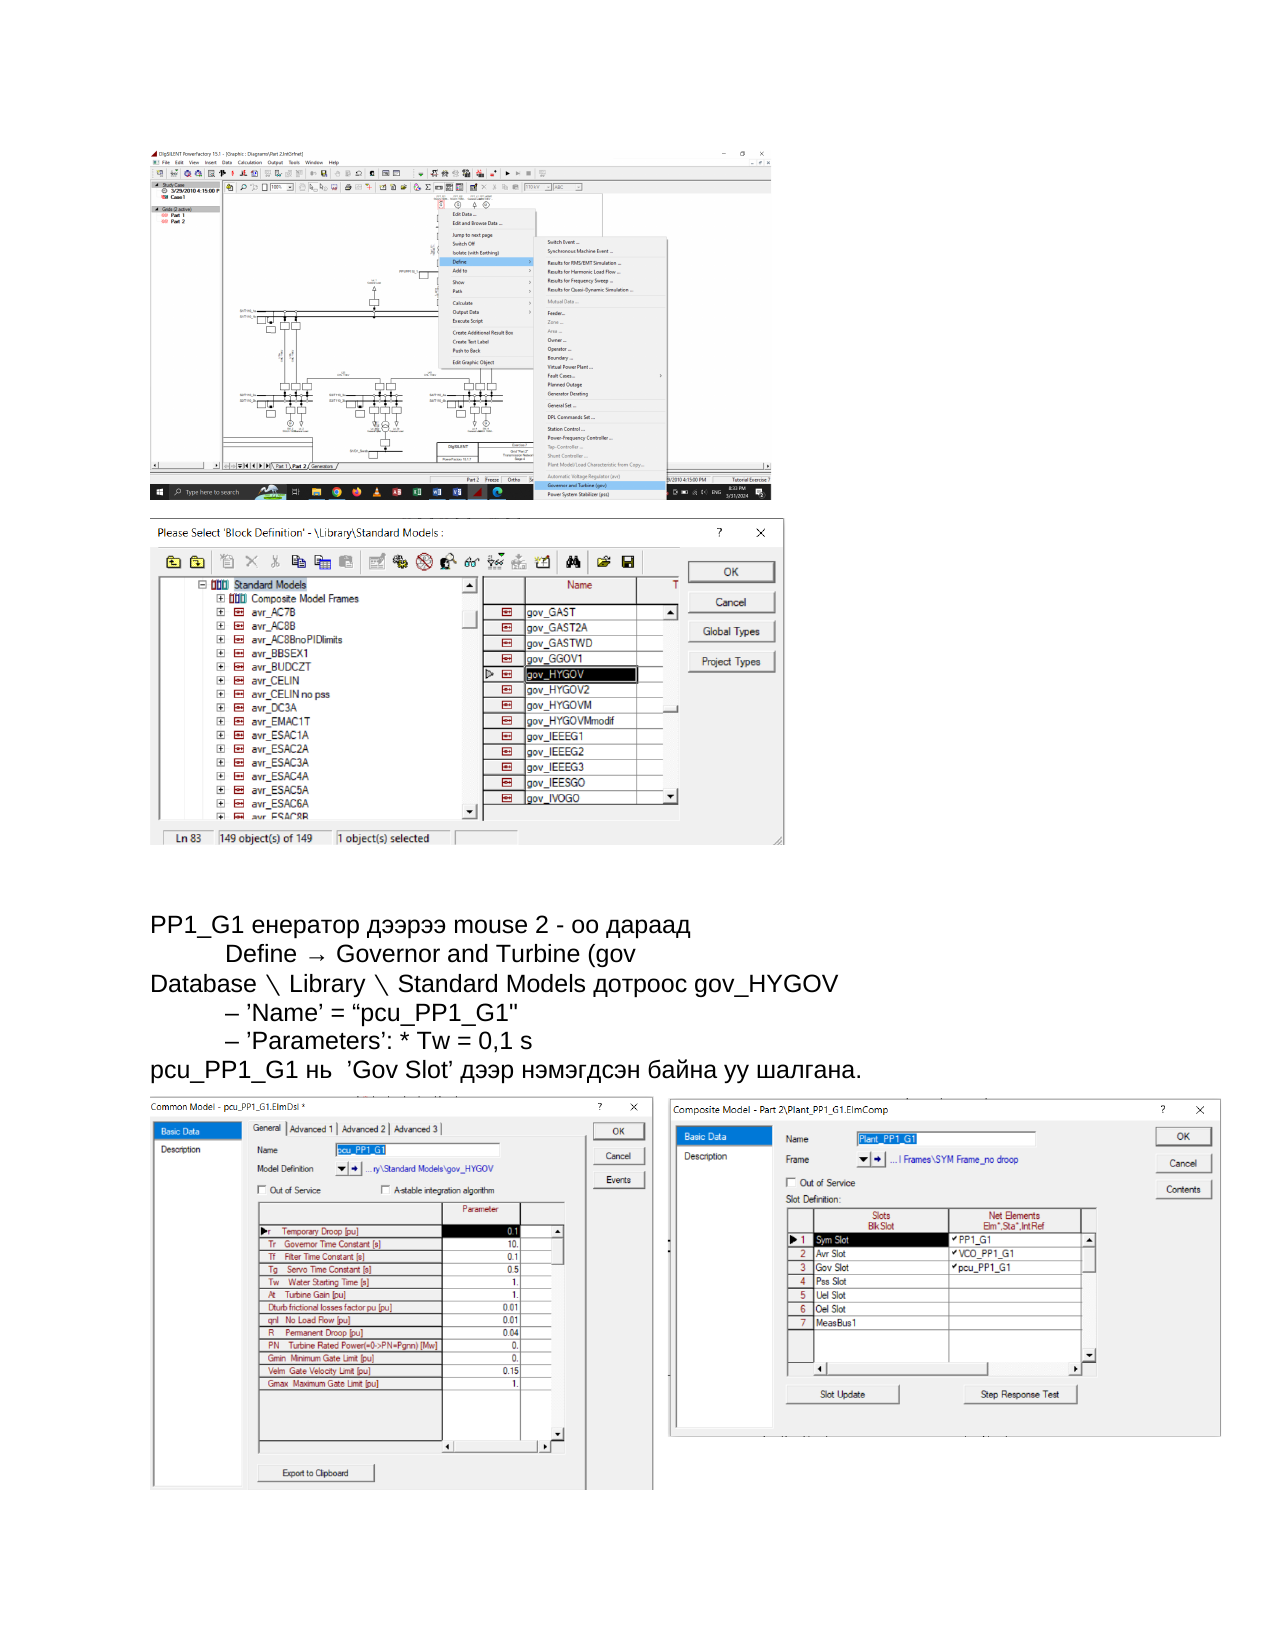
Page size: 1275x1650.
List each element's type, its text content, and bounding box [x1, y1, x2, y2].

text Database ∖ Library ∖ Standard Models дотроос gov_HYGOV [150, 967, 1125, 997]
text PP1_G1 енератор дээрээ mouse 2 - оо дараад [150, 910, 1125, 939]
text – ’Parameters’: * Tw = 0,1 s [150, 1026, 1125, 1055]
picture [150, 518, 786, 845]
text Define → Governor and Turbine (gov [150, 939, 1125, 967]
picture [150, 1096, 654, 1490]
picture [150, 150, 772, 500]
text – ’Name’ = “pcu_PP1_G1" [150, 997, 1125, 1026]
picture [667, 1098, 1222, 1437]
text pcu_PP1_G1 нь ’Gov Slot’ дээр нэмэгдсэн байна уу шалгана. [150, 1055, 1125, 1084]
